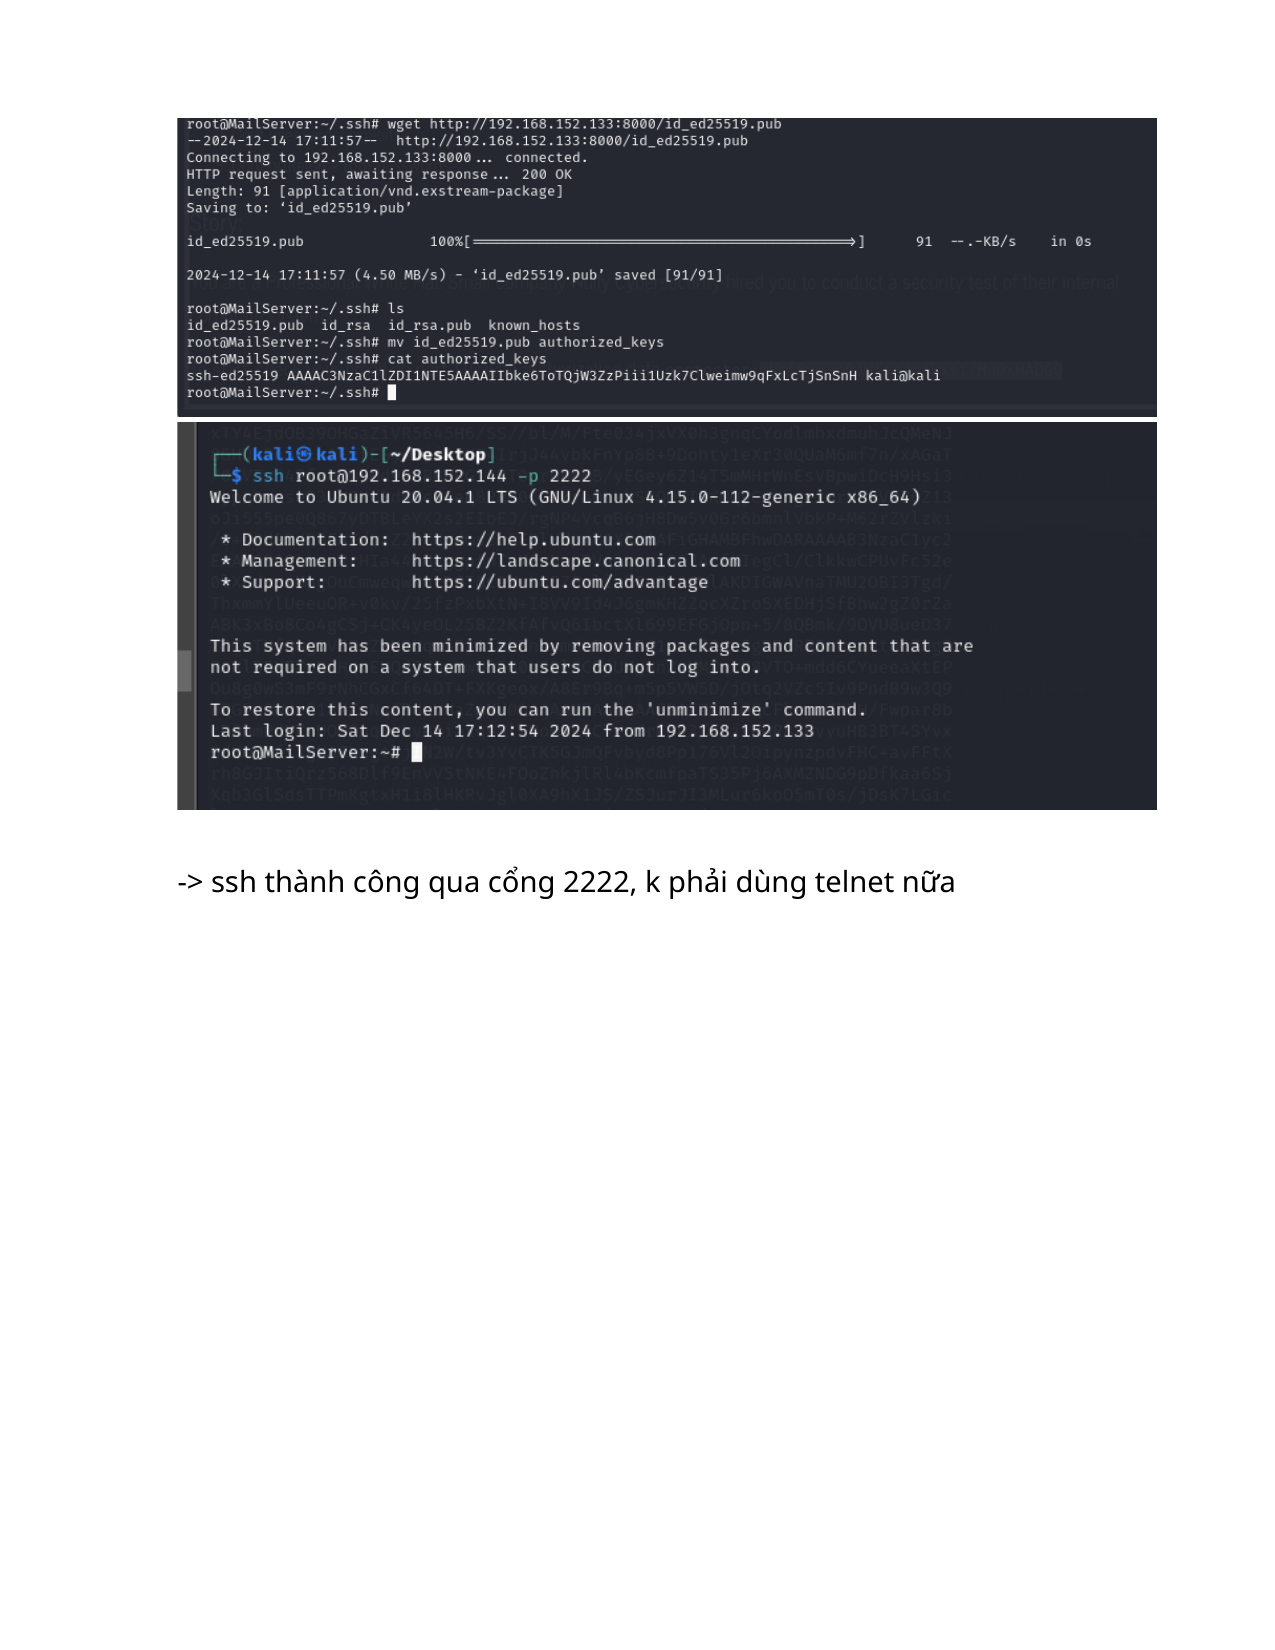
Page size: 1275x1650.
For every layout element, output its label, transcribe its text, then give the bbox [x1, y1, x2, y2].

picture [177, 422, 1157, 810]
text -> ssh thành công qua cổng 2222, k phải dùng telnet nữa [177, 861, 1157, 901]
picture [177, 118, 1157, 417]
